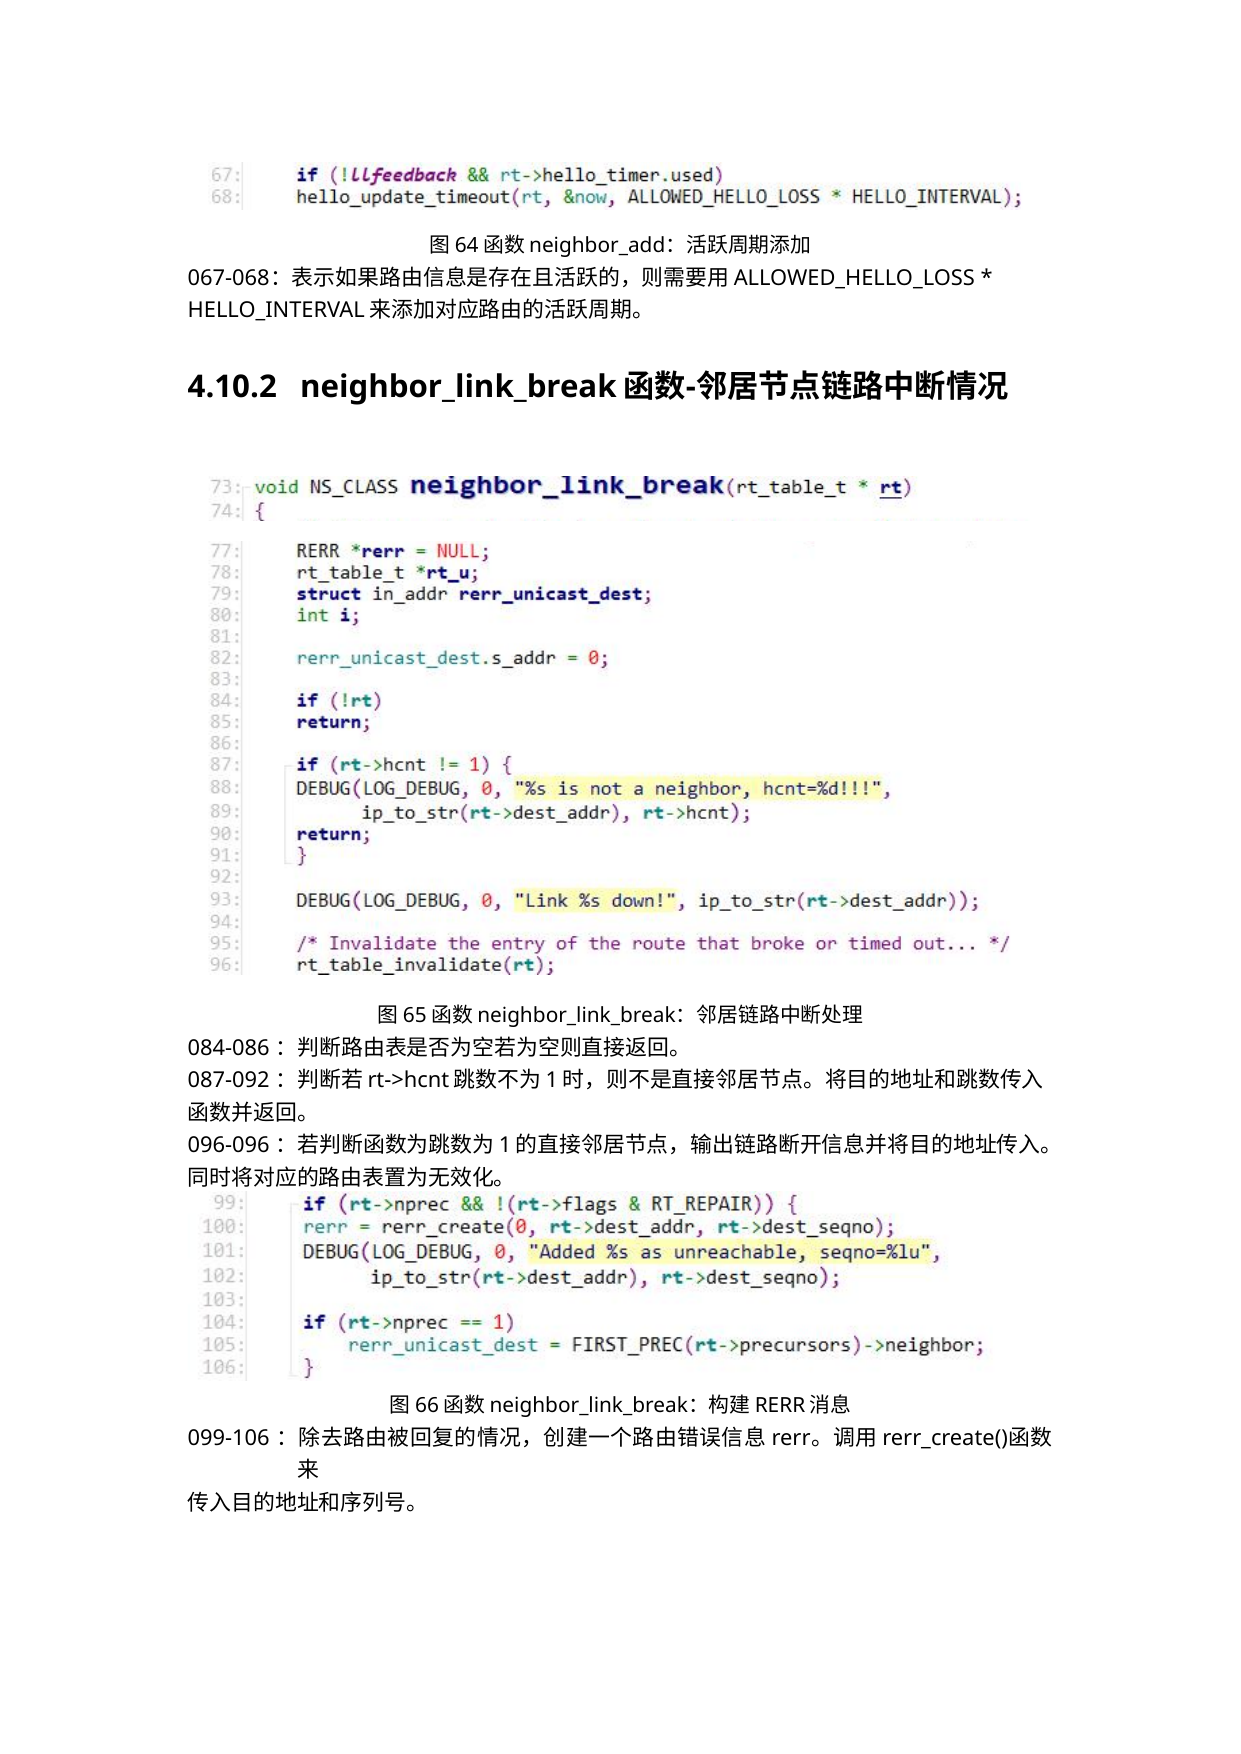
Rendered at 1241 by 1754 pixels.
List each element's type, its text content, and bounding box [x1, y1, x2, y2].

text 图 64 函数neighbor_add：活跃周期添加 [187, 227, 1053, 259]
text 图 66 函数neighbor_link_break：构建RERR消息 [187, 1387, 1053, 1419]
text 084-086 ：判断路由表是否为空若为空则直接返回。 [187, 1029, 1053, 1062]
picture [187, 162, 1053, 210]
text 传入目的地址和序列号。 [187, 1484, 1053, 1517]
subtitle neighbor_link_break函数-邻居节点链路中断情况 [187, 352, 1053, 417]
picture [187, 541, 1066, 975]
picture [187, 1191, 1053, 1381]
text 096-096 ：若判断函数为跳数为1的直接邻居节点，输出链路断开信息并将目的地址传入。 [187, 1127, 1053, 1159]
text 087-092 ：判断若rt->hcnt跳数不为1时，则不是直接邻居节点。将目的地址和跳数传入 [187, 1062, 1053, 1094]
text HELLO_INTERVAL来添加对应路由的活跃周期。 [187, 292, 1053, 324]
text 099-106 ：除去路由被回复的情况，创建一个路由错误信息rerr。调用rerr_create()函数来 [187, 1419, 1053, 1484]
text 067-068：表示如果路由信息是存在且活跃的，则需要用ALLOWED_HELLO_LOSS * [187, 259, 1053, 292]
picture [187, 476, 1086, 521]
text 同时将对应的路由表置为无效化。 [187, 1159, 1053, 1191]
text 函数并返回。 [187, 1094, 1053, 1127]
text 图 65 函数neighbor_link_break：邻居链路中断处理 [187, 997, 1053, 1029]
